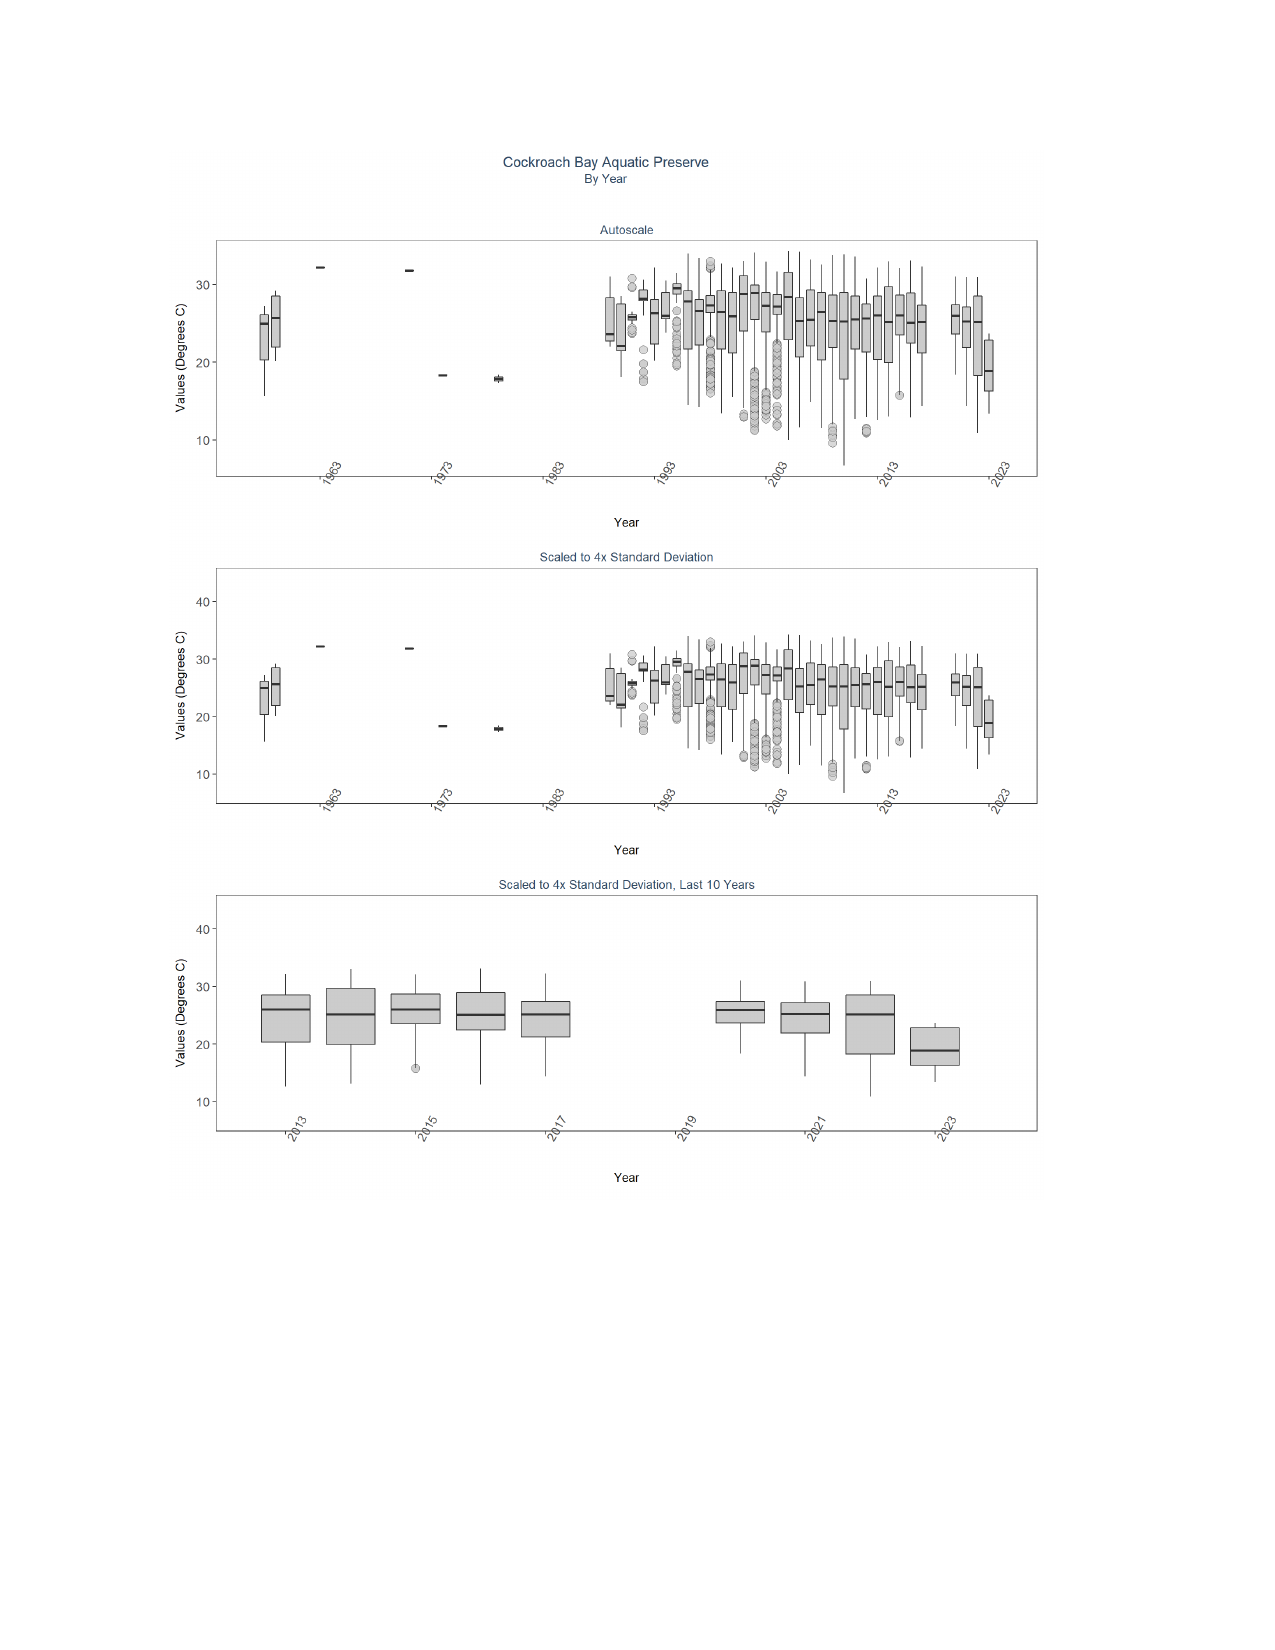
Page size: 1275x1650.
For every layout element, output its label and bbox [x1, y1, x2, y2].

picture [168, 150, 1044, 1200]
